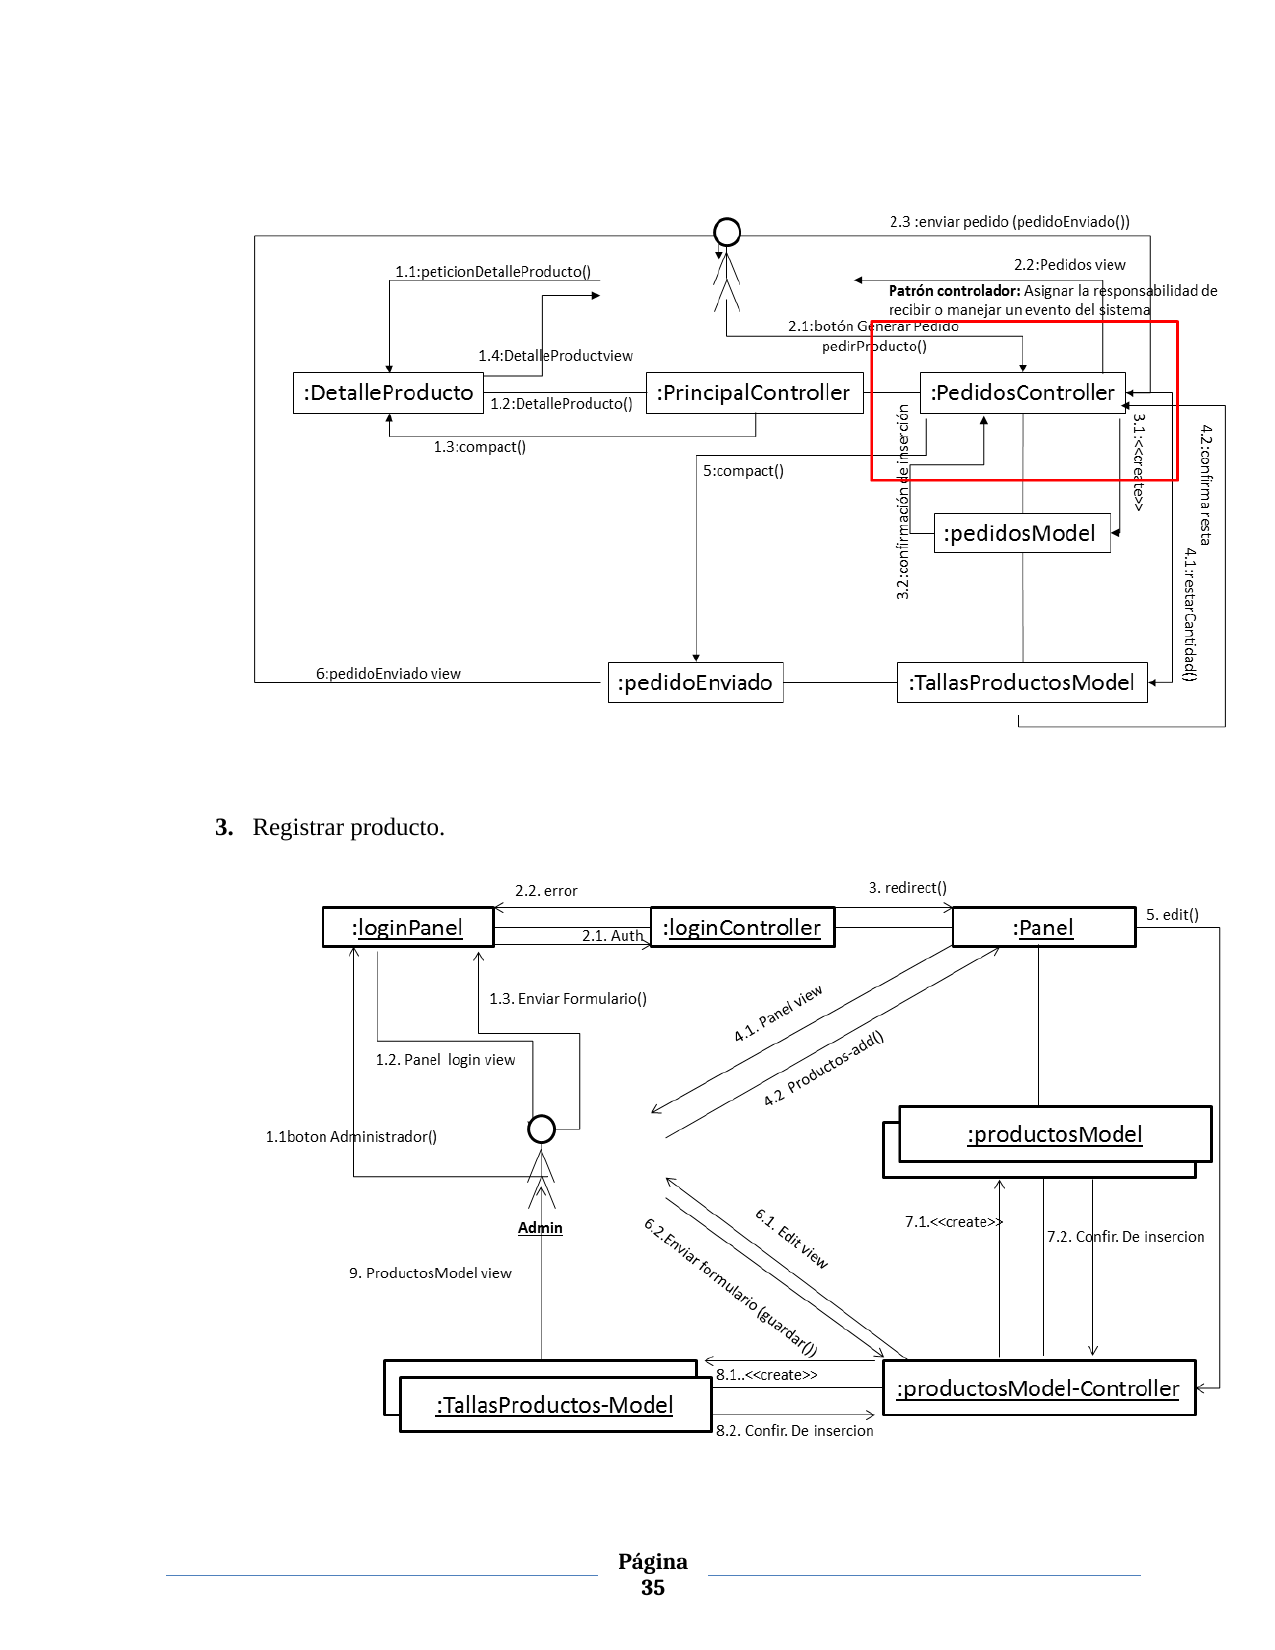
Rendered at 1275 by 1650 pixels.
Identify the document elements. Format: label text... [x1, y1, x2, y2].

list Registrar producto. [215, 812, 1152, 841]
